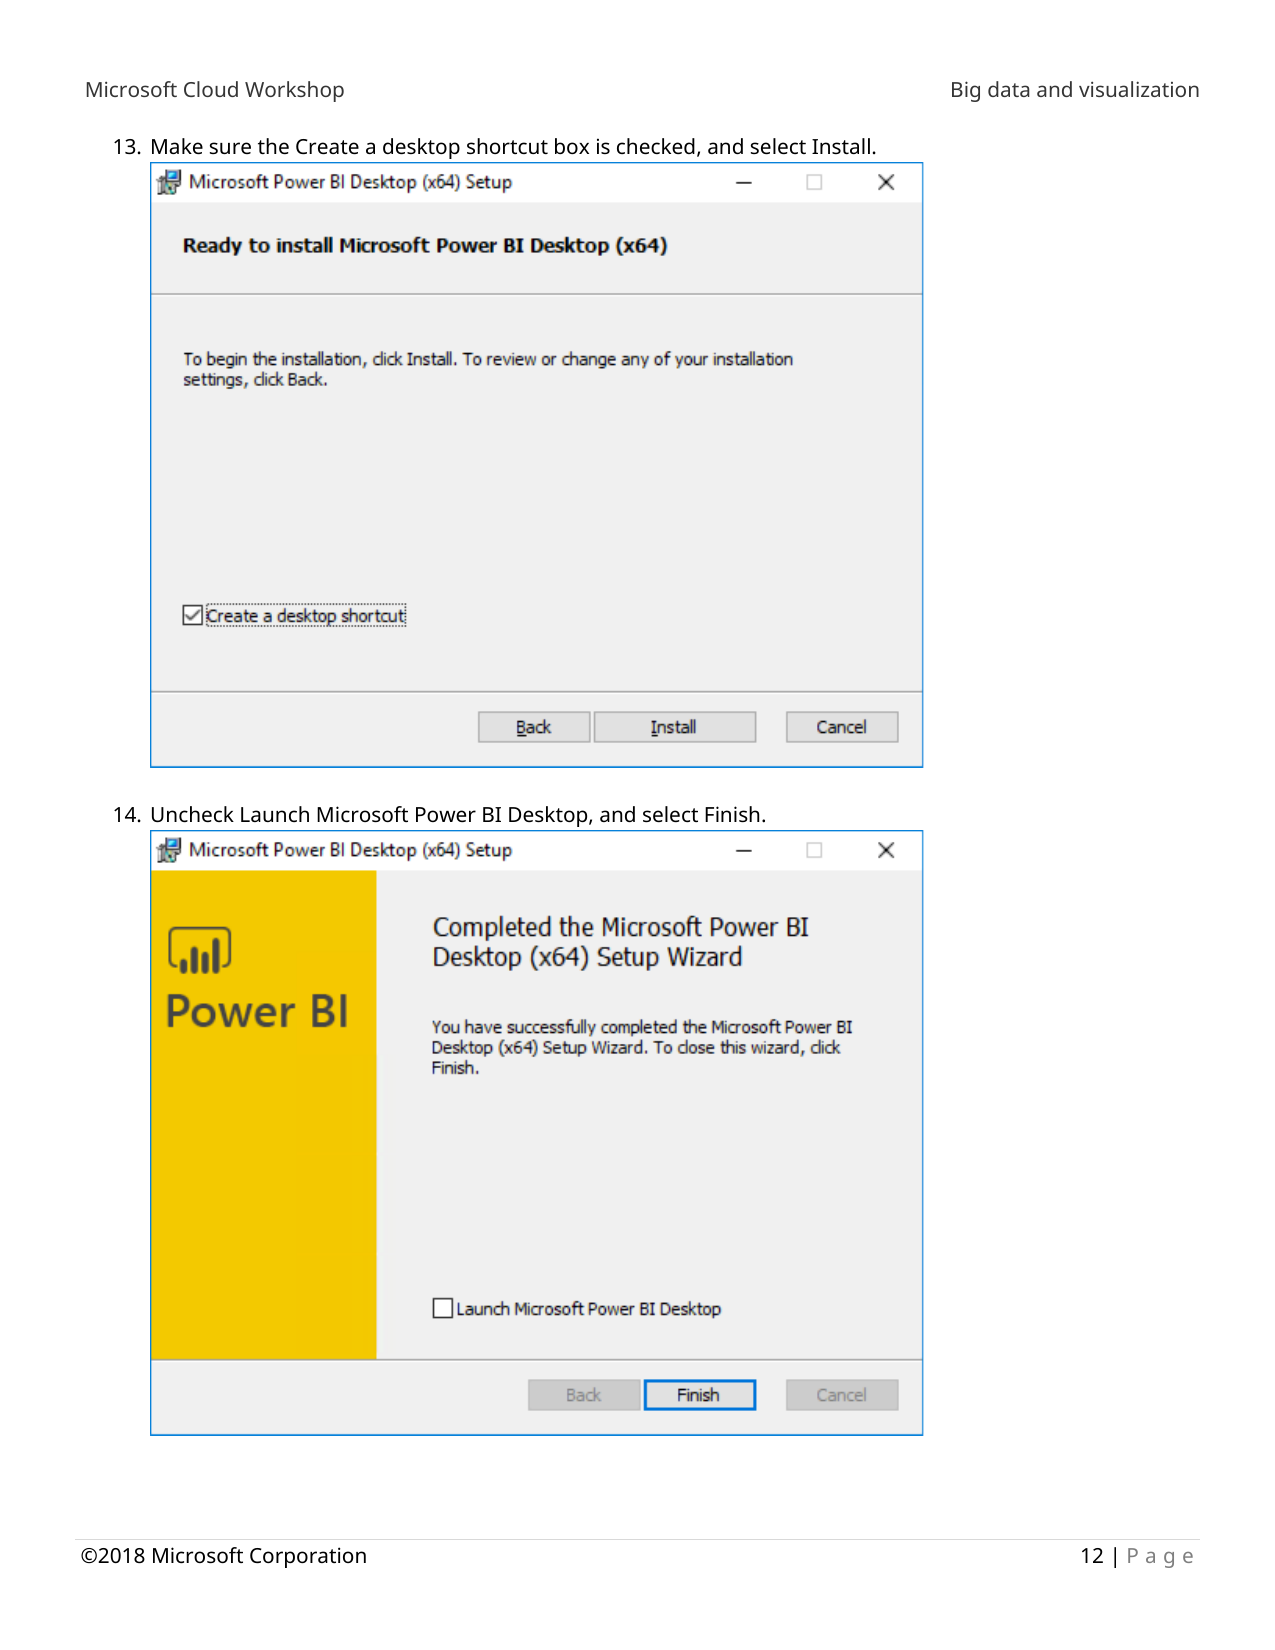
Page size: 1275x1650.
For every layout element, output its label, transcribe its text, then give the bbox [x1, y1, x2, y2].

picture [150, 830, 924, 1436]
picture [150, 162, 924, 768]
